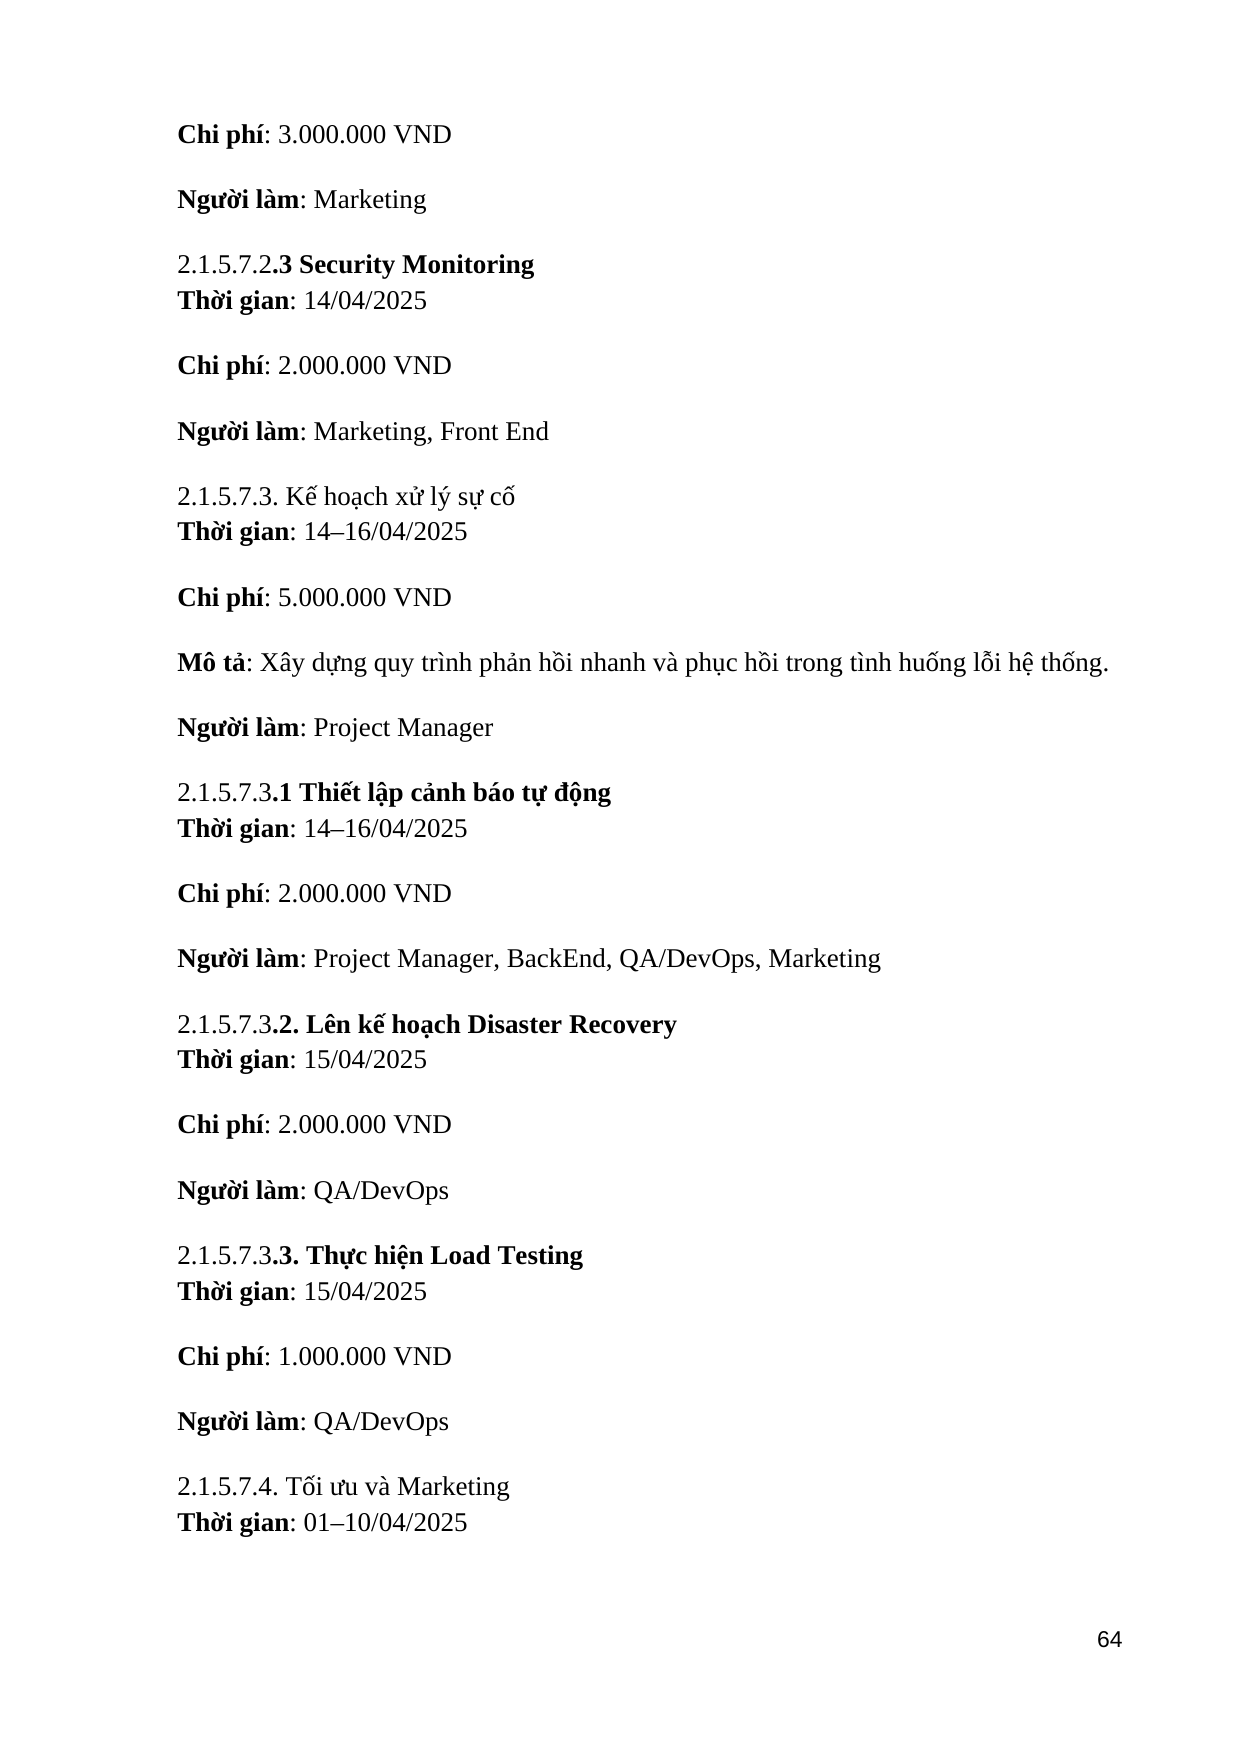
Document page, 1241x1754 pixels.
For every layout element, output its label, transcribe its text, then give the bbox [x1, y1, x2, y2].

text Người làm: QA/DevOps [177, 1405, 1122, 1467]
text Thời gian: 15/04/2025 [177, 1043, 1122, 1105]
text Chi phí: 5.000.000 VND [177, 581, 1122, 642]
text 2.1.5.7.4. Tối ưu và Marketing [177, 1470, 1122, 1502]
text Người làm: QA/DevOps [177, 1174, 1122, 1235]
text Thời gian: 01–10/04/2025 [177, 1506, 1122, 1567]
text Thời gian: 14/04/2025 [177, 284, 1122, 346]
text Mô tả: Xây dựng quy trình phản hồi nhanh và phục hồi trong tình huống lỗi hệ thống. [177, 646, 1122, 707]
text 2.1.5.7.3.3. Thực hiện Load Testing [177, 1239, 1122, 1270]
text Người làm: Marketing, Front End [177, 414, 1122, 476]
text Chi phí: 3.000.000 VND [177, 118, 1122, 179]
text 2.1.5.7.3.1 Thiết lập cảnh báo tự động [177, 776, 1122, 807]
text Chi phí: 1.000.000 VND [177, 1340, 1122, 1401]
text 2.1.5.7.3.2. Lên kế hoạch Disaster Recovery [177, 1008, 1122, 1039]
text Chi phí: 2.000.000 VND [177, 877, 1122, 939]
text Thời gian: 14–16/04/2025 [177, 516, 1122, 577]
text Thời gian: 15/04/2025 [177, 1275, 1122, 1336]
text Chi phí: 2.000.000 VND [177, 1109, 1122, 1170]
text Thời gian: 14–16/04/2025 [177, 812, 1122, 873]
text Người làm: Project Manager [177, 711, 1122, 772]
text Người làm: Project Manager, BackEnd, QA/DevOps, Marketing [177, 942, 1122, 1004]
text Chi phí: 2.000.000 VND [177, 349, 1122, 411]
text 2.1.5.7.3. Kế hoạch xử lý sự cố [177, 480, 1122, 511]
text Người làm: Marketing [177, 183, 1122, 244]
text 2.1.5.7.2.3 Security Monitoring [177, 248, 1122, 279]
